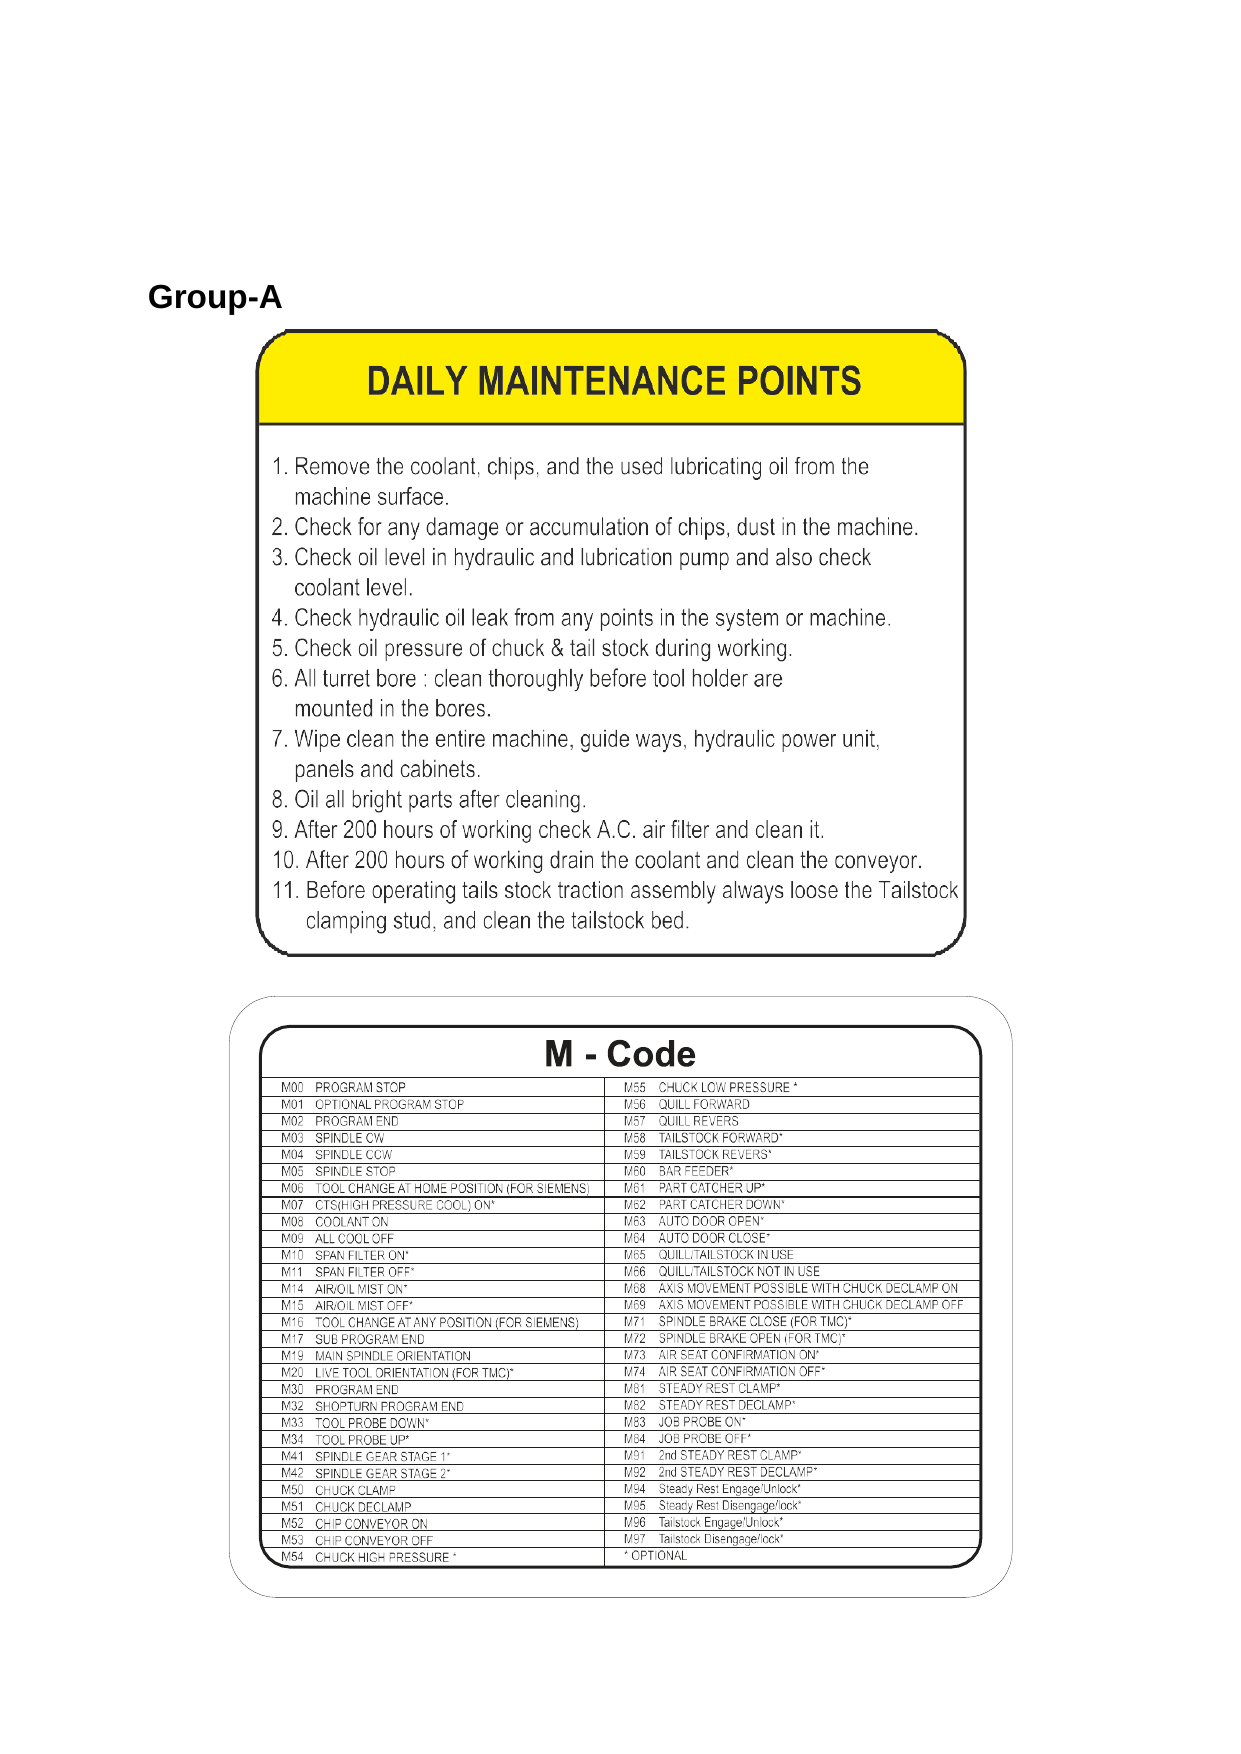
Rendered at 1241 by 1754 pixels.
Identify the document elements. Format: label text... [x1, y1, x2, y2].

picture [315, 1531, 589, 1547]
picture [624, 1398, 963, 1413]
picture [315, 1364, 589, 1380]
picture [282, 1548, 303, 1561]
picture [315, 1231, 589, 1247]
picture [315, 1431, 589, 1447]
picture [624, 1331, 963, 1347]
picture [624, 1448, 963, 1464]
picture [315, 1298, 589, 1313]
picture [624, 1131, 963, 1146]
picture [315, 1097, 589, 1113]
picture [282, 1231, 303, 1247]
picture [282, 1481, 303, 1497]
picture [624, 1298, 963, 1313]
picture [282, 1298, 303, 1313]
picture [624, 1348, 963, 1363]
picture [624, 1082, 963, 1096]
picture [282, 1348, 303, 1363]
picture [624, 1181, 963, 1196]
picture [624, 1147, 963, 1163]
picture [624, 1481, 963, 1497]
picture [282, 1381, 303, 1397]
picture [315, 1214, 589, 1230]
picture [315, 1248, 589, 1263]
picture [315, 1331, 589, 1347]
picture [282, 1364, 303, 1380]
picture [282, 1531, 303, 1547]
picture [624, 1248, 963, 1263]
picture [624, 1281, 963, 1297]
picture [315, 1114, 589, 1130]
picture [282, 1198, 303, 1213]
picture [624, 1198, 963, 1213]
picture [315, 1381, 589, 1397]
picture [282, 1214, 303, 1230]
picture [624, 1465, 963, 1480]
picture [282, 1097, 303, 1113]
picture [315, 1398, 589, 1413]
picture [282, 1082, 303, 1096]
picture [624, 1314, 963, 1330]
picture [624, 1431, 963, 1447]
picture [624, 1548, 963, 1560]
picture [282, 1331, 303, 1347]
picture [282, 1431, 303, 1447]
picture [315, 1181, 589, 1196]
picture [282, 1281, 303, 1297]
picture [315, 1147, 589, 1163]
picture [624, 1164, 963, 1180]
picture [282, 1514, 303, 1530]
picture [624, 1414, 963, 1430]
picture [282, 1248, 303, 1263]
picture [282, 1465, 303, 1480]
picture [315, 1314, 589, 1330]
picture [315, 1498, 589, 1513]
picture [315, 1481, 589, 1497]
picture [624, 1364, 963, 1380]
picture [282, 1414, 303, 1430]
picture [624, 1381, 963, 1397]
picture [315, 1448, 589, 1464]
picture [624, 1531, 963, 1547]
subtitle Group-A [148, 277, 1188, 316]
picture [282, 1264, 303, 1280]
picture [315, 1082, 589, 1096]
picture [624, 1231, 963, 1247]
picture [315, 1164, 589, 1180]
picture [282, 1164, 303, 1180]
picture [624, 1264, 963, 1280]
picture [624, 1114, 963, 1130]
picture [282, 1181, 303, 1196]
picture [624, 1097, 963, 1113]
picture [624, 1498, 963, 1513]
picture [315, 1348, 589, 1363]
picture [315, 1281, 589, 1297]
picture [282, 1398, 303, 1413]
picture [315, 1198, 589, 1213]
picture [282, 1114, 303, 1130]
picture [282, 1448, 303, 1464]
picture [282, 1131, 303, 1146]
picture [315, 1264, 589, 1280]
picture [255, 329, 967, 957]
picture [315, 1414, 589, 1430]
picture [315, 1548, 589, 1562]
picture [624, 1514, 963, 1530]
picture [282, 1498, 303, 1513]
picture [315, 1514, 589, 1530]
picture [315, 1465, 589, 1480]
picture [624, 1214, 963, 1230]
picture [315, 1131, 589, 1146]
picture [282, 1314, 303, 1330]
picture [282, 1147, 303, 1163]
